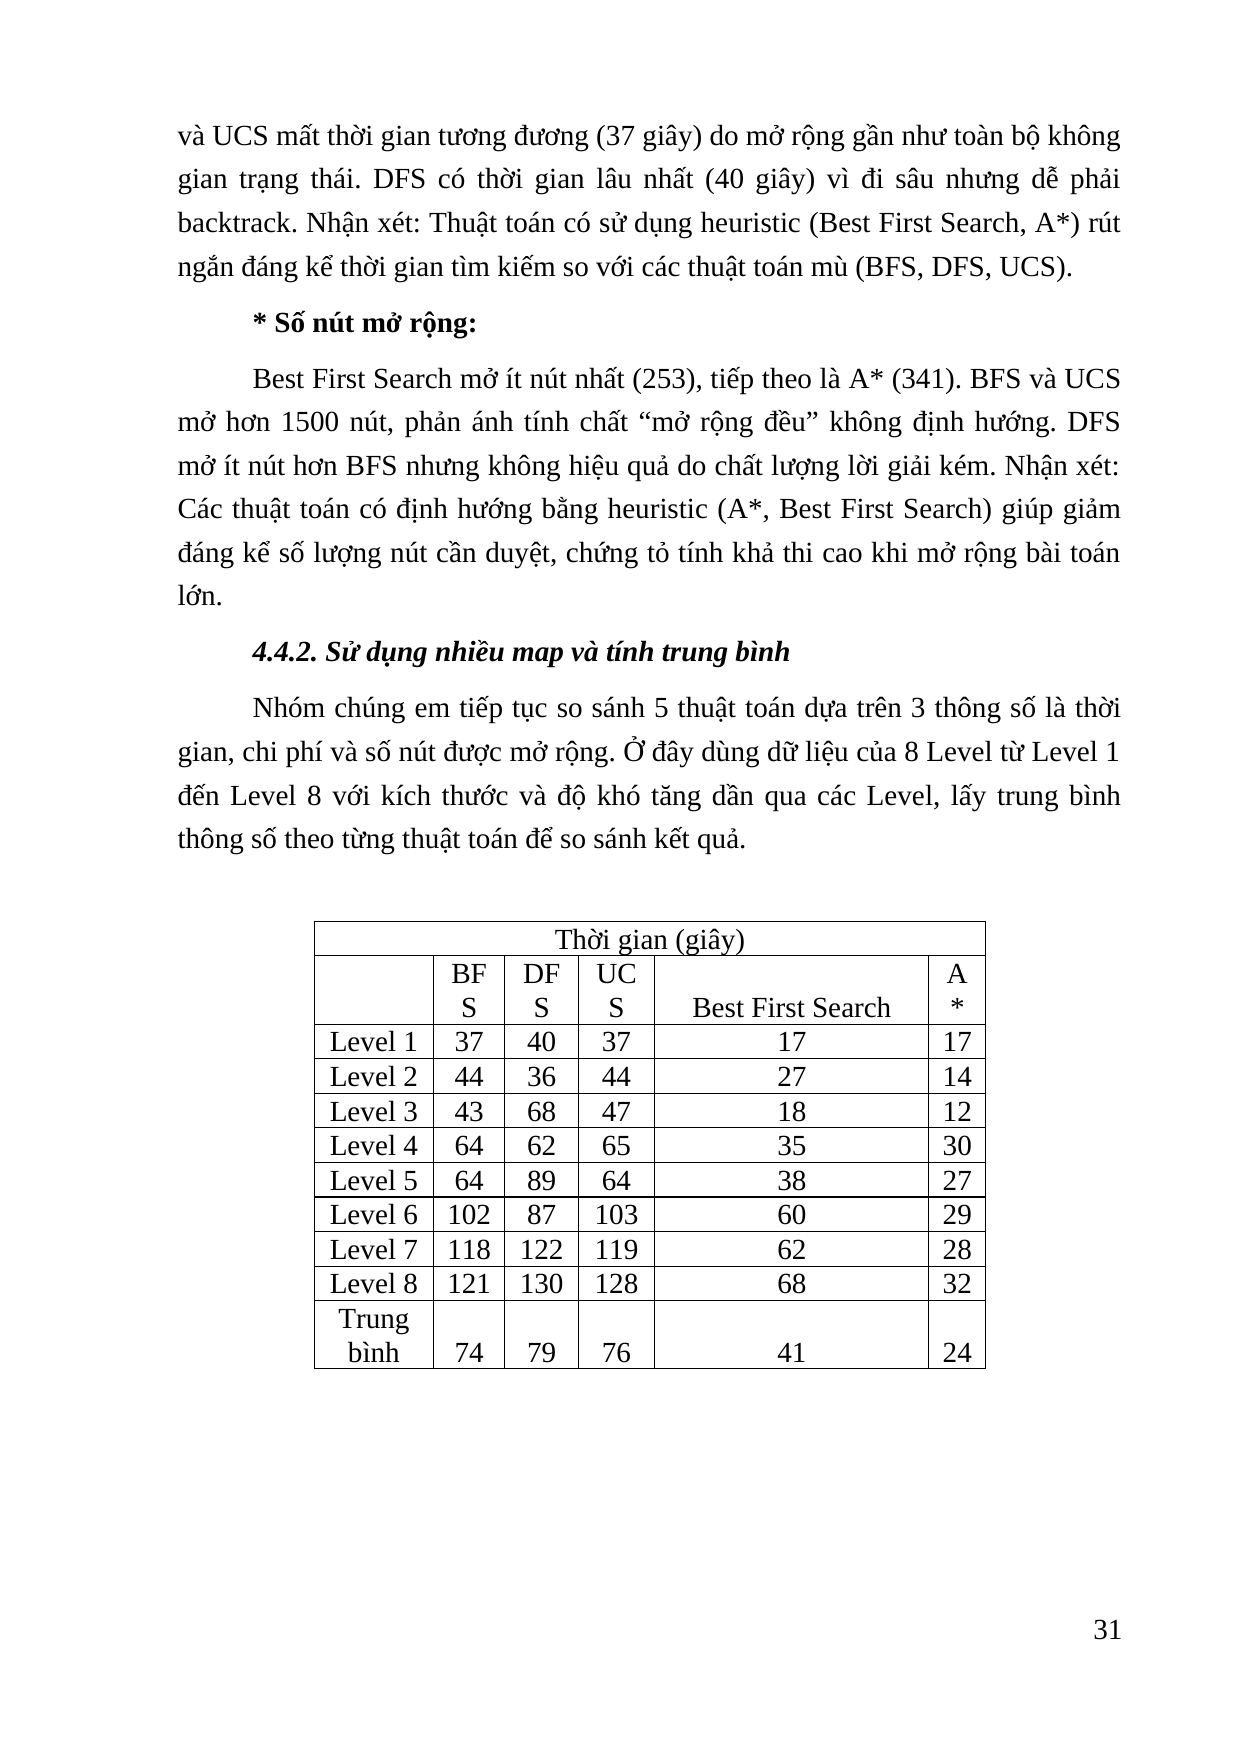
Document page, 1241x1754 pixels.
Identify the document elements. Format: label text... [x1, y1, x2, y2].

table_cell 128 [579, 1267, 654, 1300]
table_cell Level 6 [315, 1198, 433, 1231]
table_cell DFS [505, 956, 578, 1023]
table_cell Level 3 [315, 1094, 433, 1127]
table_cell 65 [579, 1128, 654, 1162]
table_cell 38 [655, 1163, 928, 1196]
table_cell 44 [434, 1059, 504, 1093]
text 4.4.2. Sử dụng nhiều map và tính trung bình [177, 634, 1122, 668]
table_cell 76 [579, 1301, 654, 1368]
table_cell 119 [579, 1232, 654, 1266]
table_cell 14 [929, 1059, 985, 1093]
text Best First Search mở ít nút nhất (253), tiếp theo là A* (341). BFS và UCS mở hơn 1500 nút, phản ánh tính chất “mở rộng đều” không định hướng. DFS mở ít nút hơn BFS nhưng không hiệu quả do chất lượng lời giải kém. Nhận xét: Các thuật toán có định hướng bằng heuristic (A*, Best First Search) giúp giảm đáng kể số lượng nút cần duyệt, chứng tỏ tính khả thi cao khi mở rộng bài toán lớn. [177, 361, 1122, 612]
table_cell 17 [655, 1025, 928, 1058]
table_cell 36 [505, 1059, 578, 1093]
table_cell Trung bình [315, 1301, 433, 1368]
table_cell 29 [929, 1198, 985, 1231]
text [177, 118, 1122, 282]
table_cell 12 [929, 1094, 985, 1127]
table_cell 24 [929, 1301, 985, 1368]
table_cell 64 [434, 1128, 504, 1162]
table_header Thời gian (giây) [315, 922, 985, 955]
table_cell 43 [434, 1094, 504, 1127]
table_cell 40 [505, 1025, 578, 1058]
table_cell 74 [434, 1301, 504, 1368]
table_cell 17 [929, 1025, 985, 1058]
table_cell 130 [505, 1267, 578, 1300]
table_cell UCS [579, 956, 654, 1023]
table_cell 27 [929, 1163, 985, 1196]
table_cell Level 4 [315, 1128, 433, 1162]
table_cell Level 2 [315, 1059, 433, 1093]
table_cell Level 1 [315, 1025, 433, 1058]
table_cell 118 [434, 1232, 504, 1266]
table_cell 89 [505, 1163, 578, 1196]
table_cell 102 [434, 1198, 504, 1231]
table_cell 35 [655, 1128, 928, 1162]
table_cell 28 [929, 1232, 985, 1266]
table_cell 37 [434, 1025, 504, 1058]
table_cell 44 [579, 1059, 654, 1093]
table_cell 79 [505, 1301, 578, 1368]
table_cell Level 7 [315, 1232, 433, 1266]
text * Số nút mở rộng: [177, 305, 1122, 338]
table_cell 122 [505, 1232, 578, 1266]
table_cell Level 8 [315, 1267, 433, 1300]
table_cell 27 [655, 1059, 928, 1093]
table_cell 103 [579, 1198, 654, 1231]
table_cell 64 [434, 1163, 504, 1196]
table_cell 121 [434, 1267, 504, 1300]
table_cell 32 [929, 1267, 985, 1300]
table_cell 47 [579, 1094, 654, 1127]
table_cell 41 [655, 1301, 928, 1368]
table_cell 68 [655, 1267, 928, 1300]
table_cell 18 [655, 1094, 928, 1127]
table_cell 37 [579, 1025, 654, 1058]
table_cell [315, 956, 433, 1023]
table_cell 62 [505, 1128, 578, 1162]
table_cell Level 5 [315, 1163, 433, 1196]
table_cell 87 [505, 1198, 578, 1231]
table_cell 30 [929, 1128, 985, 1162]
table_cell Best First Search [655, 956, 928, 1023]
table_cell A* [929, 956, 985, 1023]
table_cell 62 [655, 1232, 928, 1266]
text Nhóm chúng em tiếp tục so sánh 5 thuật toán dựa trên 3 thông số là thời gian, chi phí và số nút được mở rộng. Ở đây dùng dữ liệu của 8 Level từ Level 1 đến Level 8 với kích thước và độ khó tăng dần qua các Level, lấy trung bình thông số theo từng thuật toán để so sánh kết quả. [177, 691, 1122, 855]
table_cell 60 [655, 1198, 928, 1231]
table_cell BFS [434, 956, 504, 1023]
table_cell 68 [505, 1094, 578, 1127]
table_cell 64 [579, 1163, 654, 1196]
